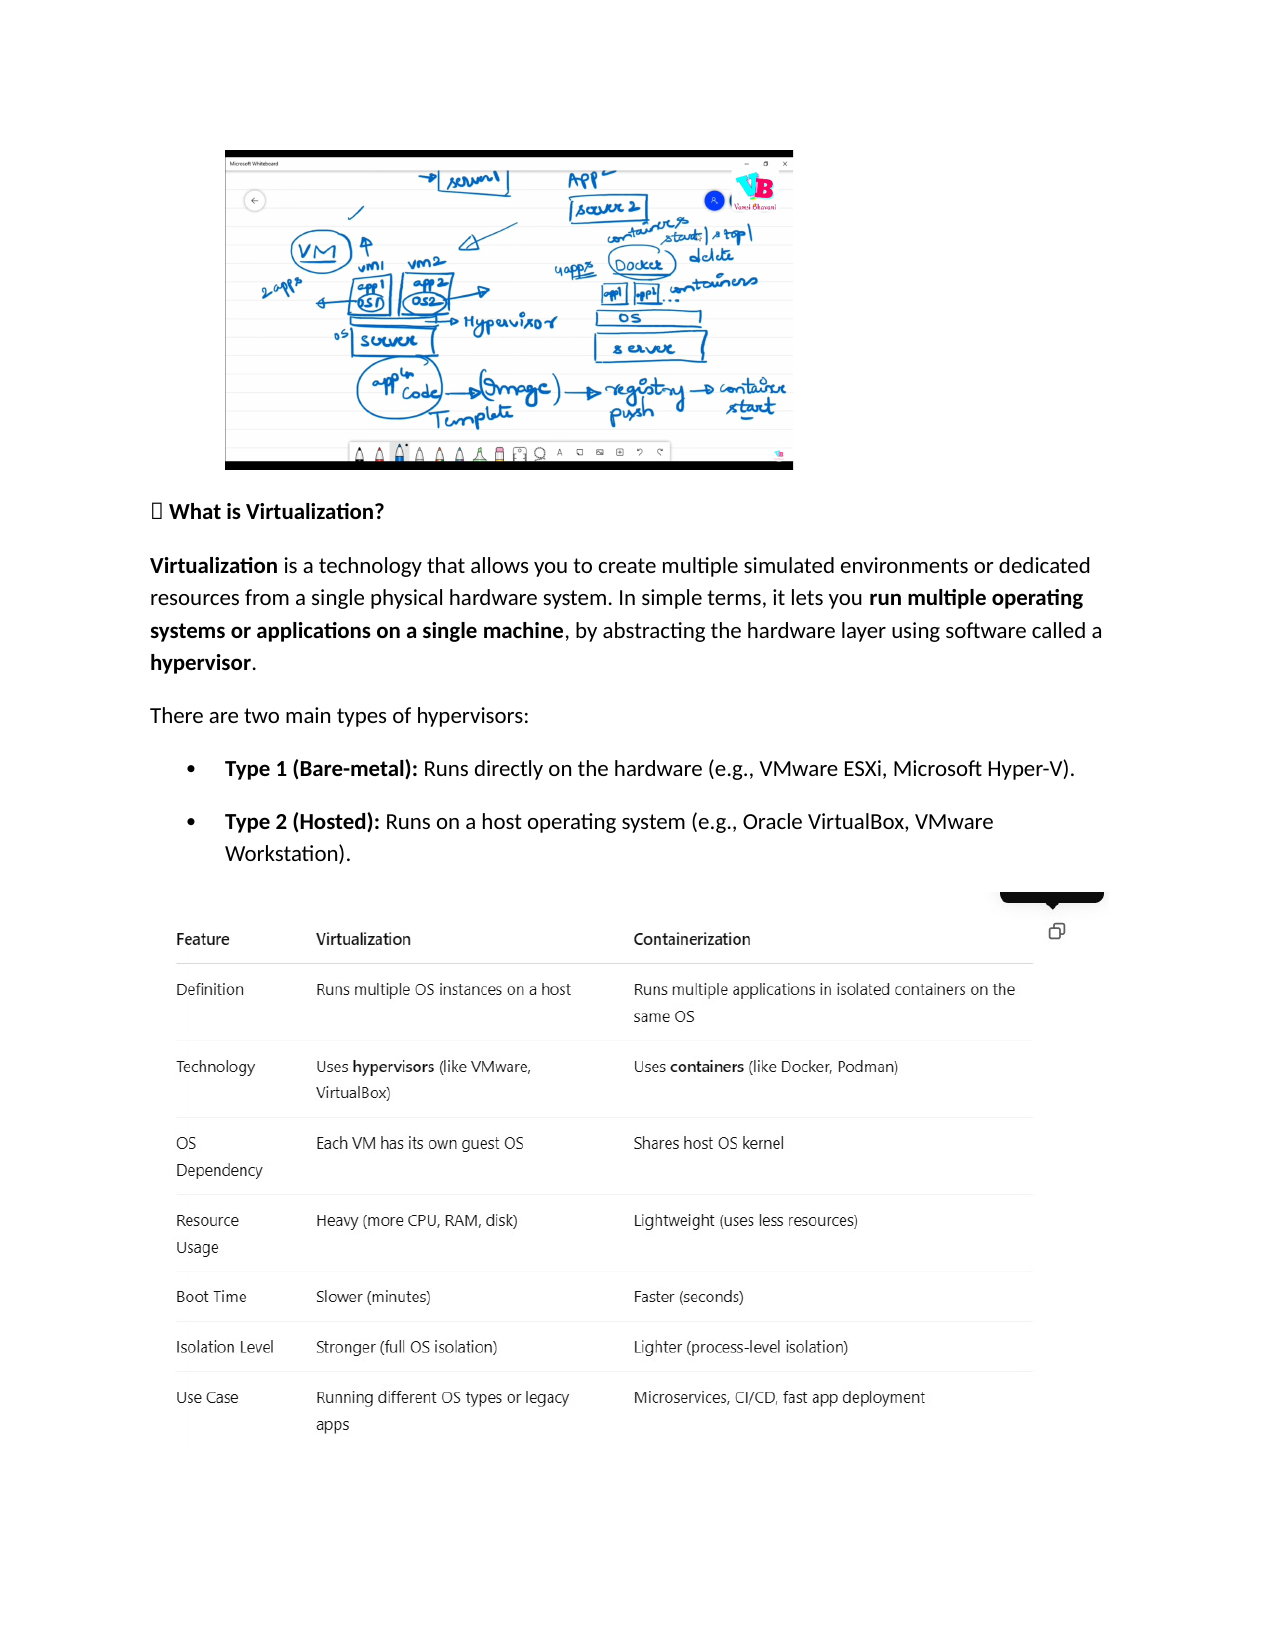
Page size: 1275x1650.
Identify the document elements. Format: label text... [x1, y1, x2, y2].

text ✅ What is Virtualization? [150, 494, 1125, 526]
text There are two main types of hypervisors: [150, 701, 1125, 729]
picture [225, 150, 794, 470]
list Type 1 (Bare-metal): Runs directly on the hardware (e.g., VMware ESXi, Microsoft Hyper-V). [187, 754, 1125, 782]
list Type 2 (Hosted): Runs on a host operating system (e.g., Oracle VirtualBox, VMware Workstation). [187, 807, 1125, 867]
text Virtualization is a technology that allows you to create multiple simulated environments or dedicated resources from a single physical hardware system. In simple terms, it lets you run multiple operating systems or applications on a single machine, by abstracting the hardware layer using software called a hypervisor. [150, 551, 1125, 676]
picture [150, 892, 1109, 1447]
